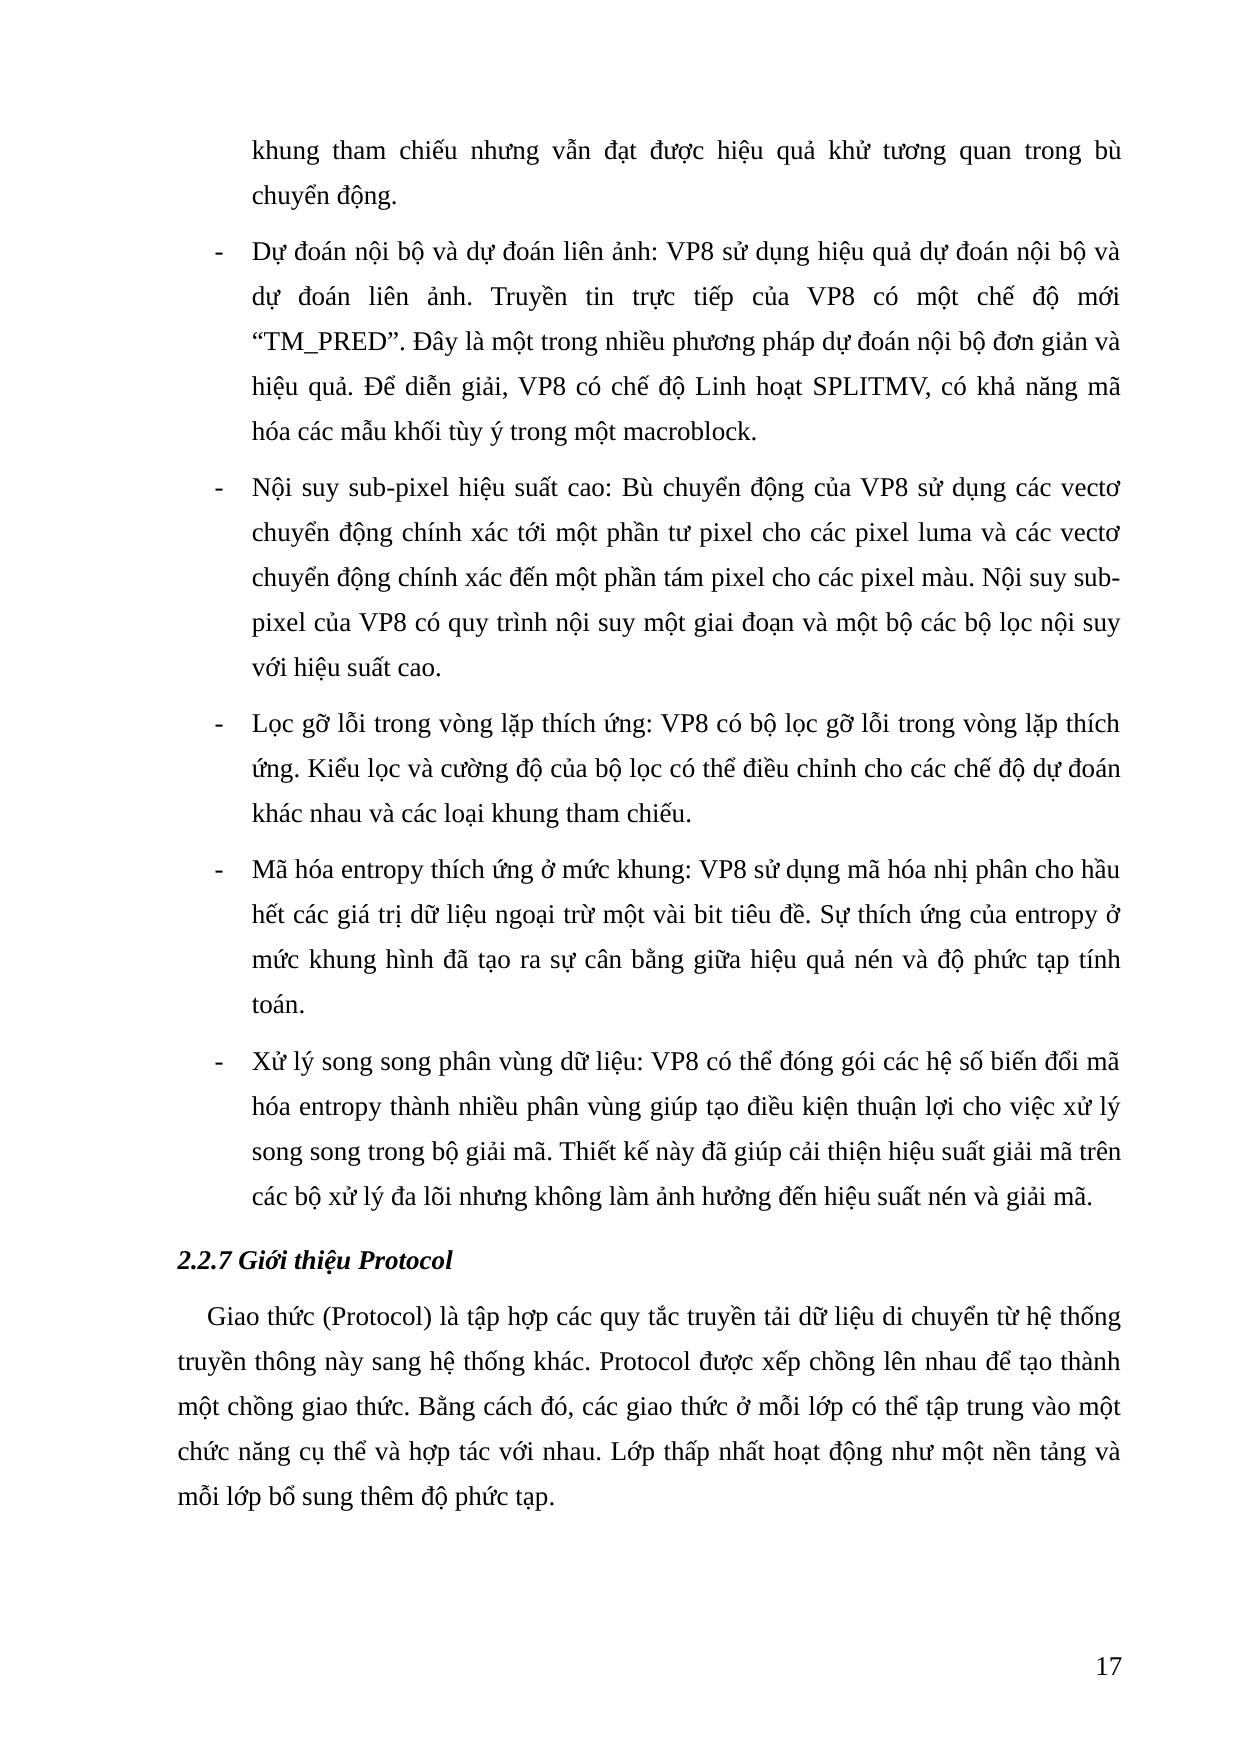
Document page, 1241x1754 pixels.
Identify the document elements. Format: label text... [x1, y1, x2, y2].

text Giao thức (Protocol) là tập hợp các quy tắc truyền tải dữ liệu di chuyển từ hệ thống truyền thông này sang hệ thống khác. Protocol được xếp chồng lên nhau để tạo thành một chồng giao thức. Bằng cách đó, các giao thức ở mỗi lớp có thể tập trung vào một chức năng cụ thể và hợp tác với nhau. Lớp thấp nhất hoạt động như một nền tảng và mỗi lớp bổ sung thêm độ phức tạp. [177, 1297, 1122, 1515]
text Xử lý song song phân vùng dữ liệu: VP8 có thể đóng gói các hệ số biến đổi mã hóa entropy thành nhiều phân vùng giúp tạo điều kiện thuận lợi cho việc xử lý song song trong bộ giải mã. Thiết kế này đã giúp cải thiện hiệu suất giải mã trên các bộ xử lý đa lõi nhưng không làm ảnh hưởng đến hiệu suất nén và giải mã. [214, 1042, 1122, 1214]
text Nội suy sub-pixel hiệu suất cao: Bù chuyển động của VP8 sử dụng các vectơ chuyển động chính xác tới một phần tư pixel cho các pixel luma và các vectơ chuyển động chính xác đến một phần tám pixel cho các pixel màu. Nội suy sub-pixel của VP8 có quy trình nội suy một giai đoạn và một bộ các bộ lọc nội suy với hiệu suất cao. [214, 468, 1122, 686]
subtitle Giới thiệu Protocol [177, 1241, 1122, 1279]
text Mã hóa entropy thích ứng ở mức khung: VP8 sử dụng mã hóa nhị phân cho hầu hết các giá trị dữ liệu ngoại trừ một vài bit tiêu đề. Sự thích ứng của entropy ở mức khung hình đã tạo ra sự cân bằng giữa hiệu quả nén và độ phức tạp tính toán. [214, 851, 1122, 1023]
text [214, 131, 1122, 213]
text Lọc gỡ lỗi trong vòng lặp thích ứng: VP8 có bộ lọc gỡ lỗi trong vòng lặp thích ứng. Kiểu lọc và cường độ của bộ lọc có thể điều chỉnh cho các chế độ dự đoán khác nhau và các loại khung tham chiếu. [214, 704, 1122, 832]
text Dự đoán nội bộ và dự đoán liên ảnh: VP8 sử dụng hiệu quả dự đoán nội bộ và dự đoán liên ảnh. Truyền tin trực tiếp của VP8 có một chế độ mới “TM_PRED”. Đây là một trong nhiều phương pháp dự đoán nội bộ đơn giản và hiệu quả. Để diễn giải, VP8 có chế độ Linh hoạt SPLITMV, có khả năng mã hóa các mẫu khối tùy ý trong một macroblock. [214, 232, 1122, 449]
